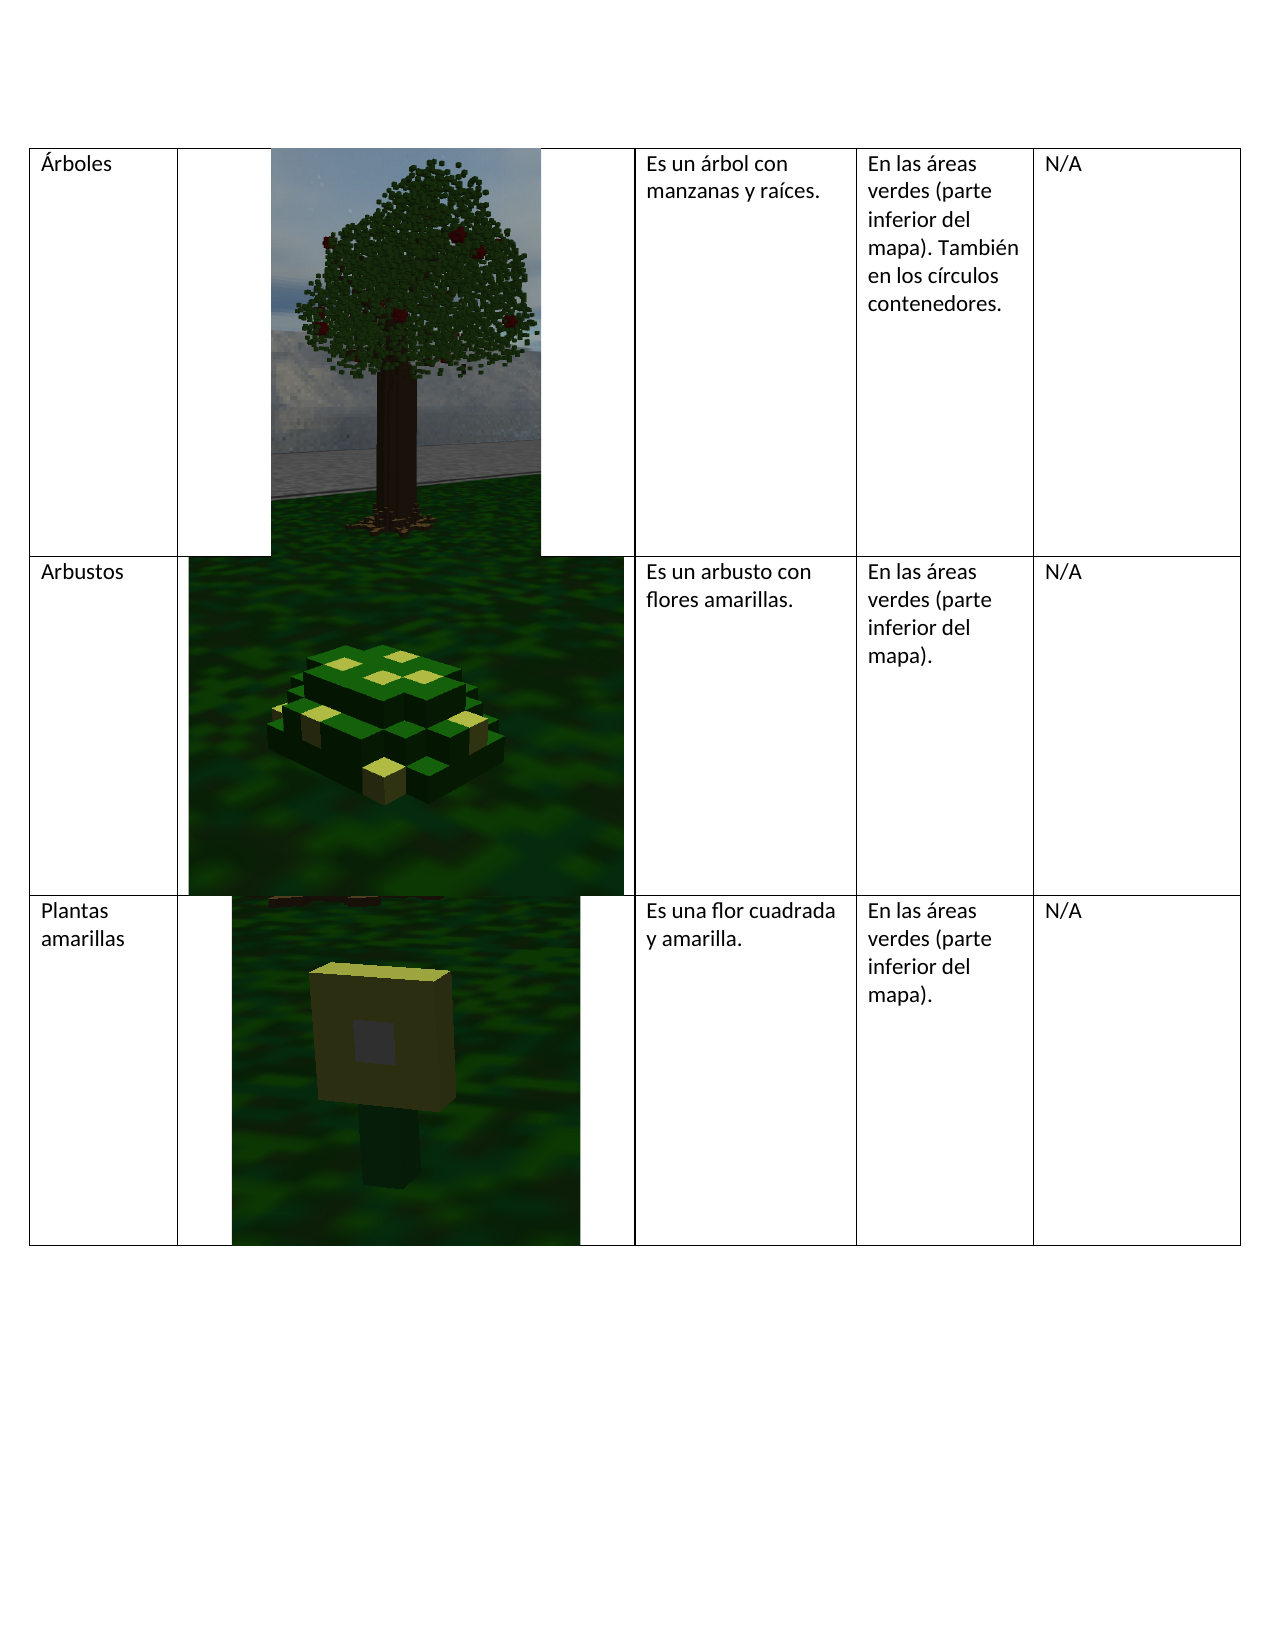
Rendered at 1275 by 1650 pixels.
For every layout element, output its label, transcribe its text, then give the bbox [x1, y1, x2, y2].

table_cell N/A [1034, 557, 1240, 895]
table_cell N/A [1034, 149, 1240, 556]
table_cell Es una flor cuadrada y amarilla. [636, 896, 856, 1245]
table_cell Plantas amarillas [30, 896, 177, 1245]
table_cell Es un arbusto con flores amarillas. [636, 557, 856, 895]
table_cell [581, 896, 634, 1245]
table_cell En las áreas verdes (parte inferior del mapa). [857, 557, 1033, 895]
picture [188, 148, 624, 1246]
table_cell En las áreas verdes (parte inferior del mapa). [857, 896, 1033, 1245]
table_cell En las áreas verdes (parte inferior del mapa). También en los círculos contenedores. [857, 149, 1033, 556]
table_cell [178, 896, 231, 1245]
table_cell Árboles [30, 149, 177, 556]
table_cell [178, 557, 188, 895]
table_cell [178, 149, 271, 556]
table_cell Es un árbol con manzanas y raíces. [636, 149, 856, 556]
table_cell Arbustos [30, 557, 177, 895]
table_cell N/A [1034, 896, 1240, 1245]
table_cell [542, 149, 634, 556]
table_cell [624, 557, 634, 895]
